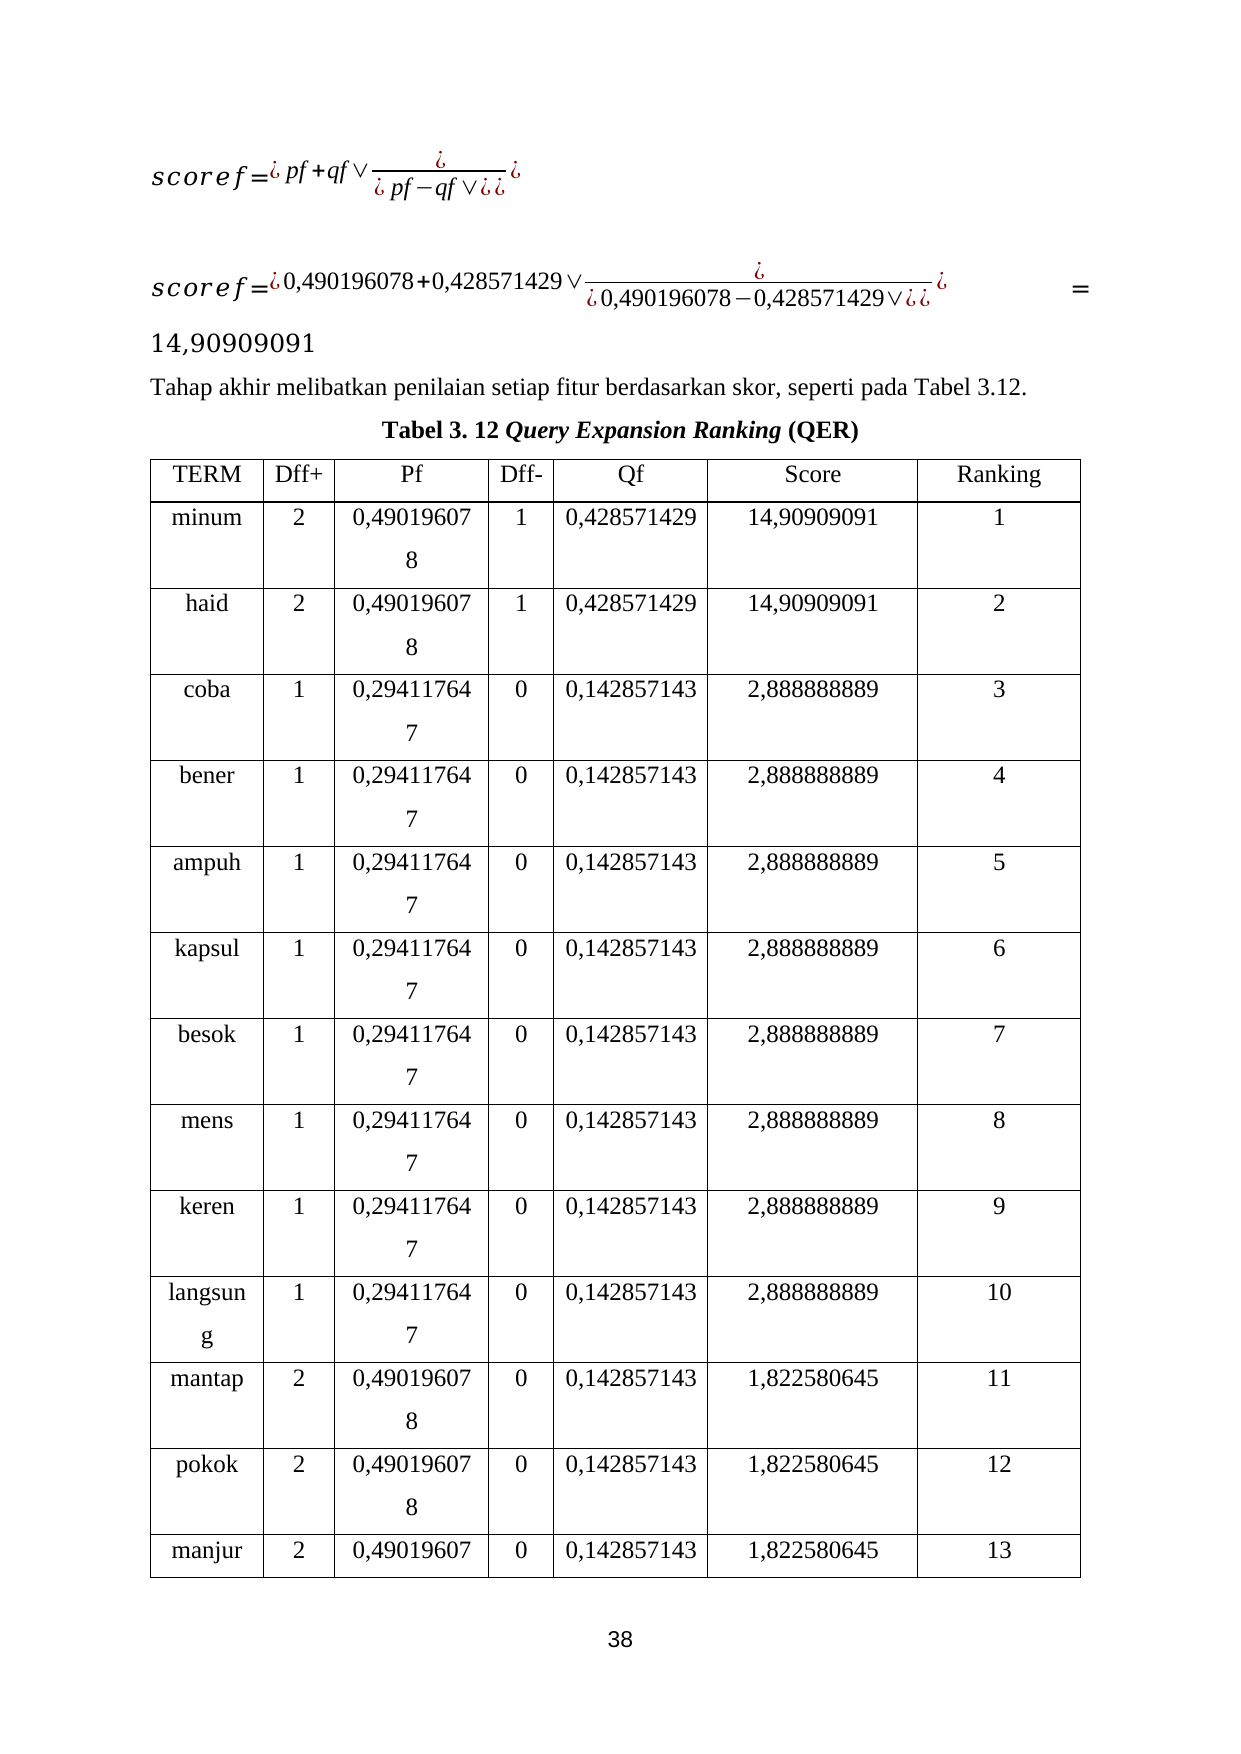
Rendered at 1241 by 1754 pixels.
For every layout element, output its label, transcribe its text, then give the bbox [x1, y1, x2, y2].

table_cell 2,888888889 [708, 675, 917, 759]
table_cell 14,90909091 [708, 589, 917, 673]
table_cell 4 [918, 761, 1080, 846]
table_cell 0,428571429 [554, 589, 707, 673]
table_cell 2 [264, 589, 334, 673]
table_cell bener [151, 761, 263, 846]
table_cell keren [151, 1191, 263, 1276]
table_header Qf [554, 460, 707, 501]
text 𝑠𝑐𝑜𝑟𝑒𝑓= [150, 150, 1090, 201]
table_cell kapsul [151, 933, 263, 1018]
table_cell ampuh [151, 847, 263, 932]
text Tabel 3. 12 Query Expansion Ranking (QER) [150, 415, 1090, 444]
table_cell langsung [151, 1277, 263, 1362]
table_cell pokok [151, 1449, 263, 1534]
table_cell 10 [918, 1277, 1080, 1362]
table_cell 2,888888889 [708, 1191, 917, 1276]
table_cell 0,490196078 [335, 503, 488, 587]
table_cell 1 [264, 1277, 334, 1362]
table_cell 0 [489, 1277, 553, 1362]
table_cell 0,142857143 [554, 1277, 707, 1362]
table_header Dff+ [264, 460, 334, 501]
table_cell mens [151, 1105, 263, 1190]
table_cell 1 [264, 1191, 334, 1276]
table_cell 0 [489, 1191, 553, 1276]
table_cell 2,888888889 [708, 1019, 917, 1104]
table_cell 2 [264, 1449, 334, 1534]
table_cell 1 [489, 589, 553, 673]
table_cell 0,142857143 [554, 1363, 707, 1448]
table_cell 1 [489, 503, 553, 587]
table_cell 0,294117647 [335, 1019, 488, 1104]
table_cell 1,822580645 [708, 1363, 917, 1448]
table_cell 0,142857143 [554, 1105, 707, 1190]
table_header Pf [335, 460, 488, 501]
table_cell 0,294117647 [335, 1191, 488, 1276]
table_cell 0,490196078 [335, 1449, 488, 1534]
table_cell 6 [918, 933, 1080, 1018]
table_cell 0,294117647 [335, 761, 488, 846]
text Tahap akhir melibatkan penilaian setiap fitur berdasarkan skor, seperti pada Tabel 3.12. [150, 372, 1090, 401]
table_cell mantap [151, 1363, 263, 1448]
table_cell 0 [489, 1363, 553, 1448]
table_cell 0,142857143 [554, 1535, 707, 1577]
table_cell 2,888888889 [708, 933, 917, 1018]
table_cell 2 [264, 1363, 334, 1448]
table_cell 2,888888889 [708, 761, 917, 846]
table_cell 8 [918, 1105, 1080, 1190]
table_cell 1,822580645 [708, 1449, 917, 1534]
table_header Ranking [918, 460, 1080, 501]
table_cell 0,294117647 [335, 1277, 488, 1362]
table_cell besok [151, 1019, 263, 1104]
table_cell 5 [918, 847, 1080, 932]
table_cell 1 [918, 503, 1080, 587]
table_cell haid [151, 589, 263, 673]
table_cell 2 [264, 1535, 334, 1577]
table_cell 0,428571429 [554, 503, 707, 587]
table_cell 1 [264, 1019, 334, 1104]
table_cell 2,888888889 [708, 1277, 917, 1362]
table_cell 0 [489, 933, 553, 1018]
table_cell 0,294117647 [335, 933, 488, 1018]
table_cell 0 [489, 761, 553, 846]
table_cell 2,888888889 [708, 1105, 917, 1190]
table_cell 1 [264, 761, 334, 846]
table_cell 0,490196078 [335, 589, 488, 673]
table_header Dff- [489, 460, 553, 501]
table_cell 0,142857143 [554, 933, 707, 1018]
table_cell 0 [489, 847, 553, 932]
table_cell 7 [918, 1019, 1080, 1104]
table_cell 0 [489, 1105, 553, 1190]
table_cell 0,142857143 [554, 847, 707, 932]
table_cell 0,490196078 [335, 1535, 488, 1577]
table_cell 0 [489, 1535, 553, 1577]
table_cell coba [151, 675, 263, 759]
table_cell manjur [151, 1535, 263, 1577]
table_cell 14,90909091 [708, 503, 917, 587]
table_cell 0,294117647 [335, 847, 488, 932]
table_cell 0,490196078 [335, 1363, 488, 1448]
table_cell 0,142857143 [554, 1019, 707, 1104]
table_cell 3 [918, 675, 1080, 759]
table_cell 0,142857143 [554, 1449, 707, 1534]
table_cell 0,294117647 [335, 675, 488, 759]
table_cell 0,142857143 [554, 1191, 707, 1276]
table_cell 1,822580645 [708, 1535, 917, 1577]
table_cell 2 [918, 589, 1080, 673]
table_cell 0 [489, 675, 553, 759]
table_cell 1 [264, 1105, 334, 1190]
table_cell 1 [264, 847, 334, 932]
table_cell 1 [264, 933, 334, 1018]
table_cell 9 [918, 1191, 1080, 1276]
table_cell minum [151, 503, 263, 587]
table_cell 0,294117647 [335, 1105, 488, 1190]
text 𝑠𝑐𝑜𝑟𝑒𝑓= = 14,90909091 [150, 261, 1090, 357]
table_cell 2,888888889 [708, 847, 917, 932]
table_cell 0,142857143 [554, 675, 707, 759]
table_cell 0 [489, 1019, 553, 1104]
table_cell 1 [264, 675, 334, 759]
table_cell 12 [918, 1449, 1080, 1534]
table_cell 11 [918, 1363, 1080, 1448]
table_cell 0,142857143 [554, 761, 707, 846]
table_cell 13 [918, 1535, 1080, 1577]
table_header Score [708, 460, 917, 501]
table_header TERM [151, 460, 263, 501]
table_cell 0 [489, 1449, 553, 1534]
table_cell 2 [264, 503, 334, 587]
